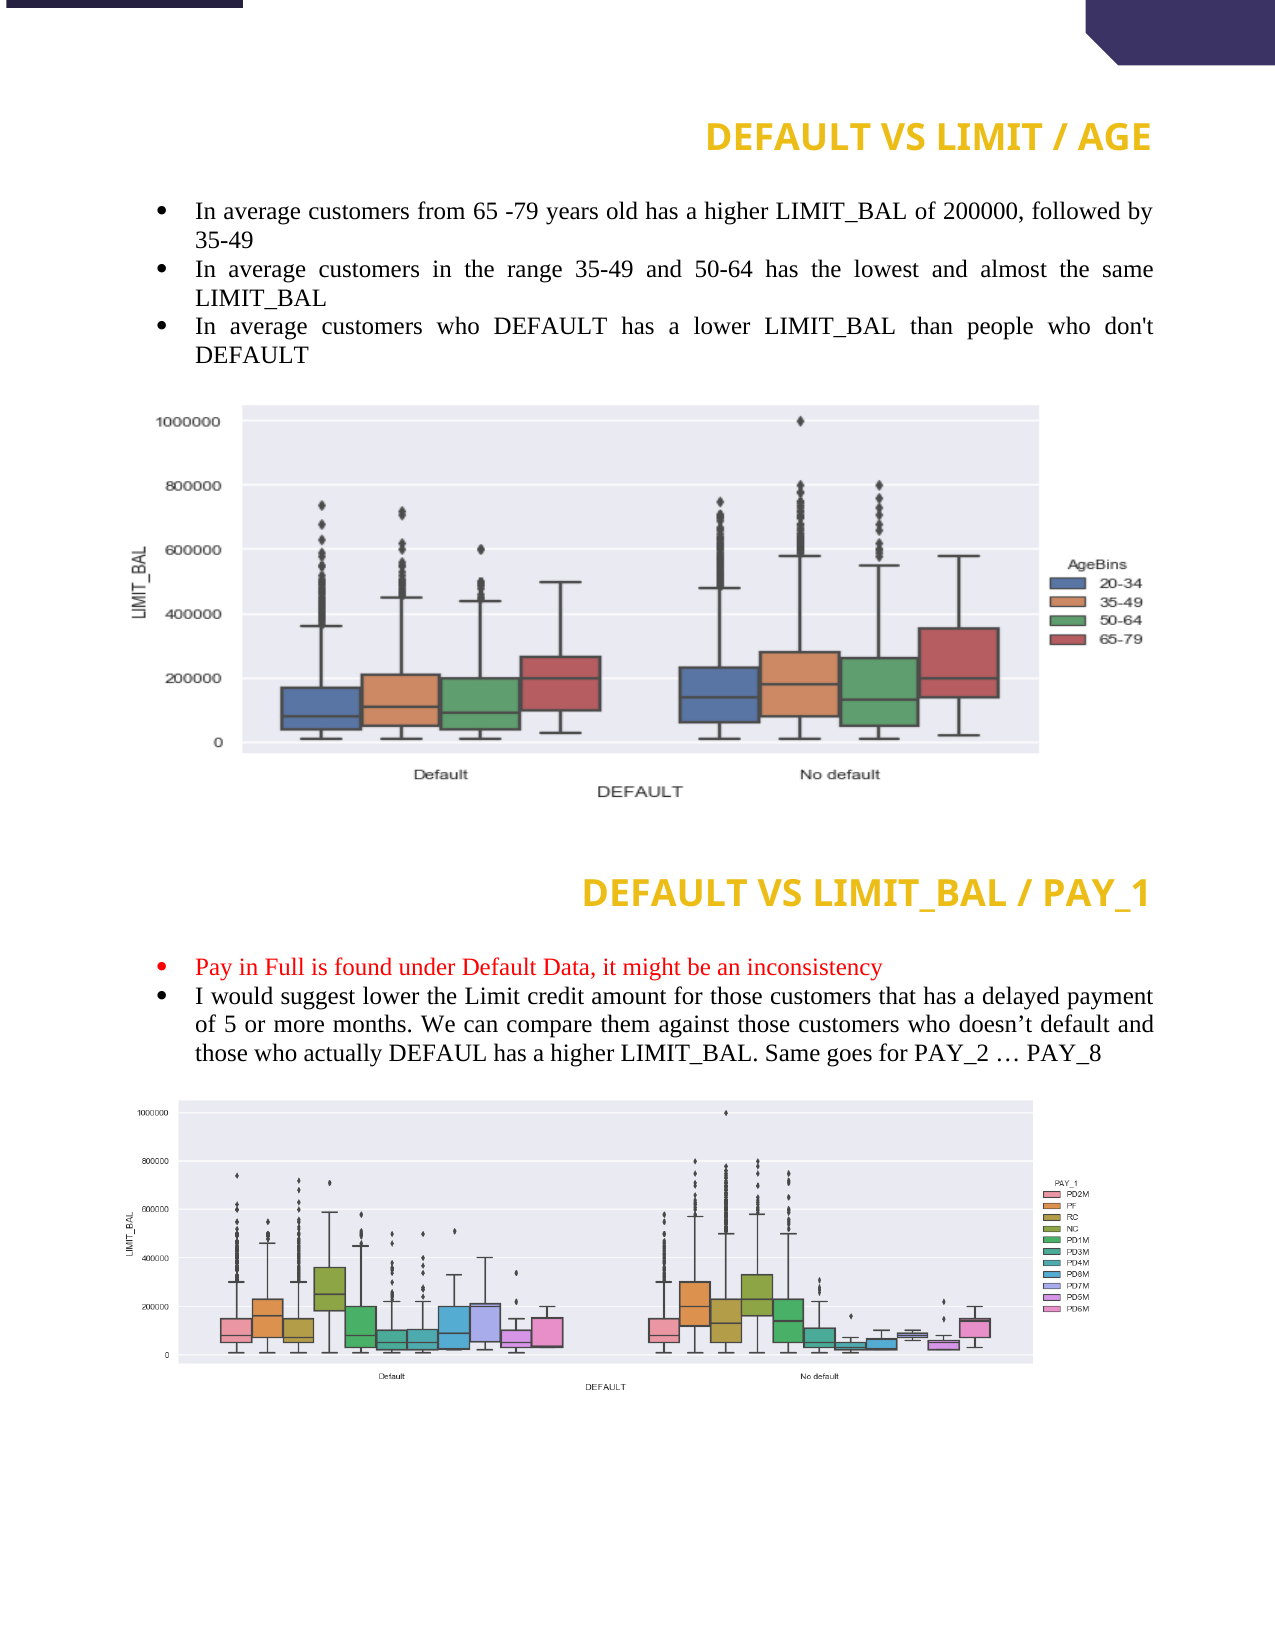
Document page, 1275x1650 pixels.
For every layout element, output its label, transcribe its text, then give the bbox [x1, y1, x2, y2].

list In average customers who DEFAULT has a lower LIMIT_BAL than people who don't DEFAULT [157, 311, 1155, 369]
subtitle DEFAULT VS LIMIT_BAL / PAY_1 [123, 866, 1152, 917]
list In average customers from 65 -79 years old has a higher LIMIT_BAL of 200000, followed by 35-49 [157, 196, 1155, 254]
picture [120, 1095, 1096, 1397]
list I would suggest lower the Limit credit amount for those customers that has a delayed payment of 5 or more months. We can compare them against those customers who doesn’t default and those who actually DEFAUL has a higher LIMIT_BAL. Same goes for PAY_2 … PAY_8 [157, 981, 1155, 1067]
list In average customers in the range 35-49 and 50-64 has the lowest and almost the same LIMIT_BAL [157, 254, 1155, 311]
picture [120, 397, 1159, 809]
list Pay in Full is found under Default Data, it might be an inconsistency [157, 952, 1155, 981]
subtitle DEFAULT VS LIMIT / AGE [123, 110, 1152, 161]
